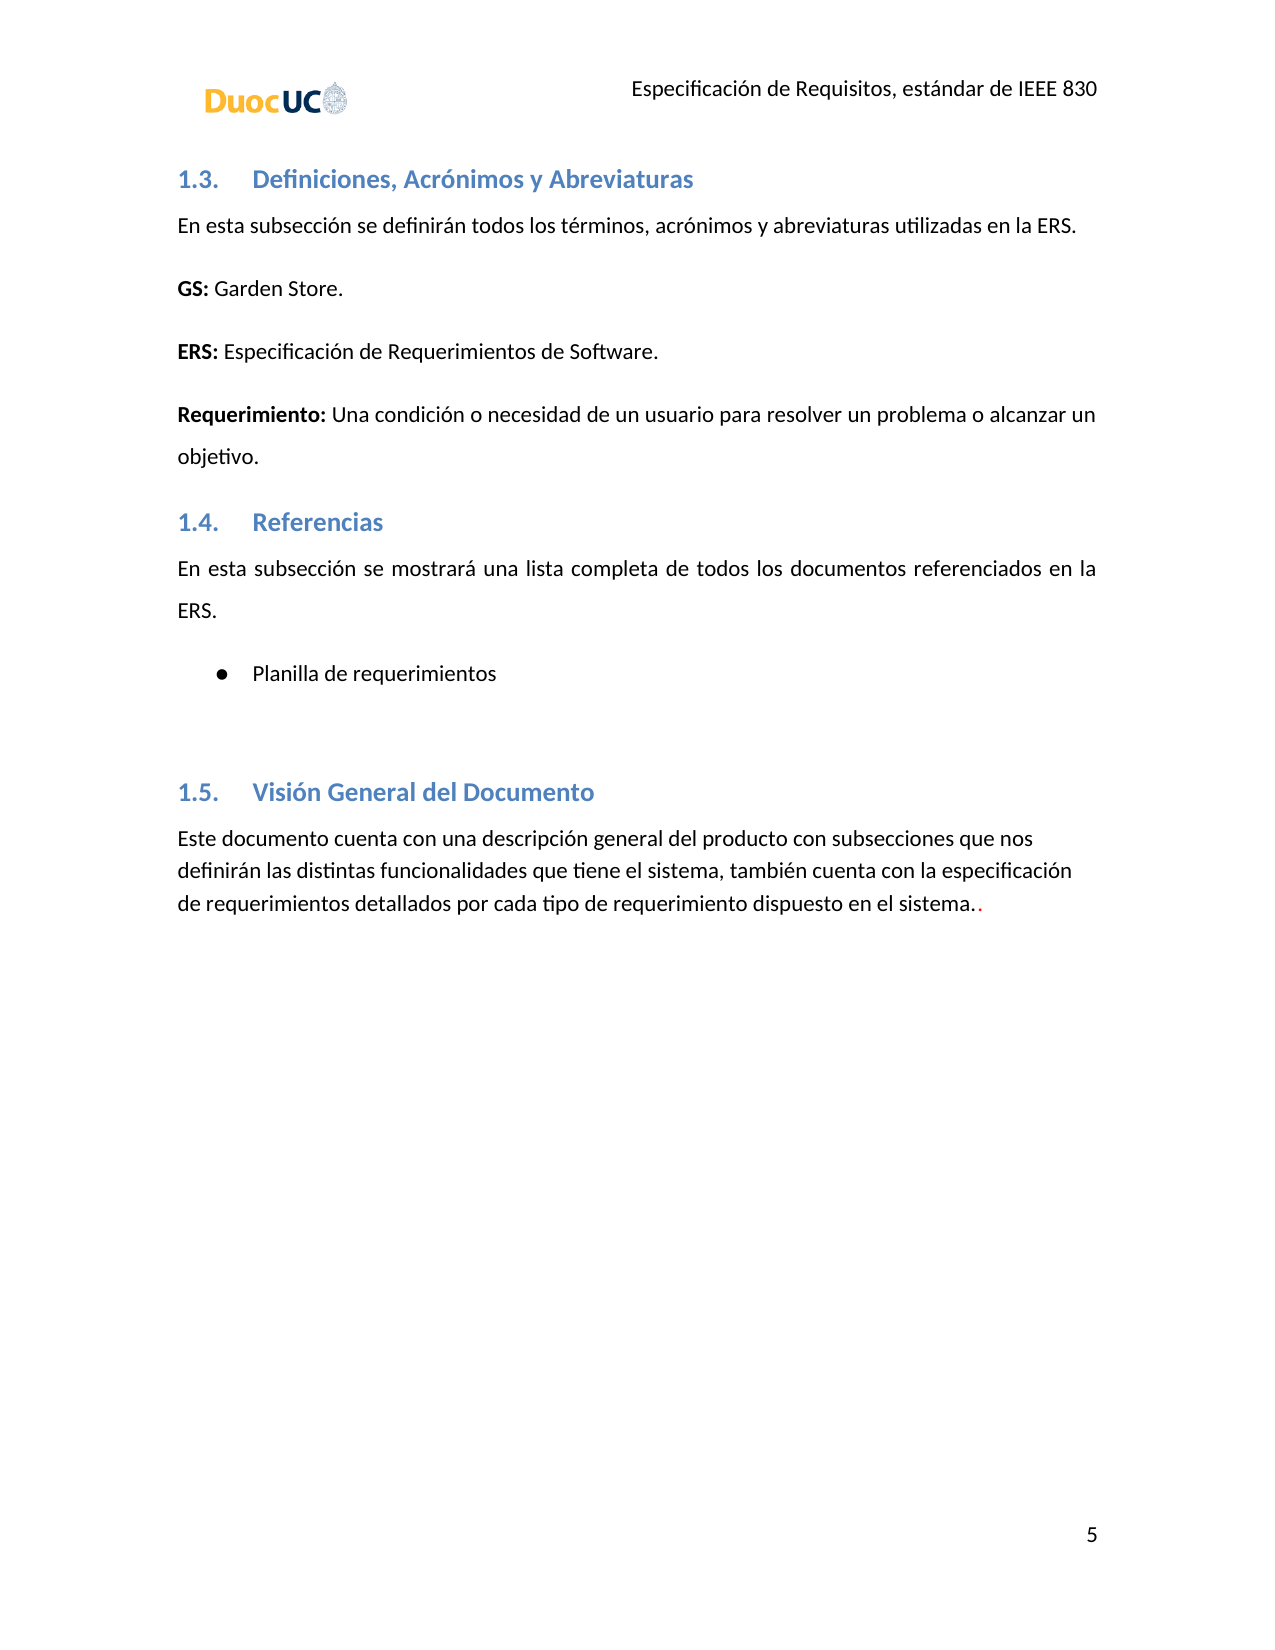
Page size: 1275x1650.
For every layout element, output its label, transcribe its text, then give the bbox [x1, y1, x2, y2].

text 1.3. Definiciones, Acrónimos y Abreviaturas [177, 162, 1098, 195]
text En esta subsección se definirán todos los términos, acrónimos y abreviaturas utilizadas en la ERS. [177, 211, 1098, 239]
text En esta subsección se mostrará una lista completa de todos los documentos referenciados en la ERS. [177, 554, 1098, 624]
text Requerimiento: Una condición o necesidad de un usuario para resolver un problema o alcanzar un objetivo. [177, 400, 1098, 470]
list Planilla de requerimientos [215, 659, 1098, 687]
text 1.5. Visión General del Documento [177, 775, 1098, 808]
text Este documento cuenta con una descripción general del producto con subsecciones que nos definirán las distintas funcionalidades que tiene el sistema, también cuenta con la especificación de requerimientos detallados por cada tipo de requerimiento dispuesto en el sistema.. [177, 824, 1098, 917]
text 1.4. Referencias [177, 505, 1098, 538]
text ERS: Especificación de Requerimientos de Software. [177, 337, 1098, 365]
text GS: Garden Store. [177, 274, 1098, 302]
picture [198, 78, 352, 117]
